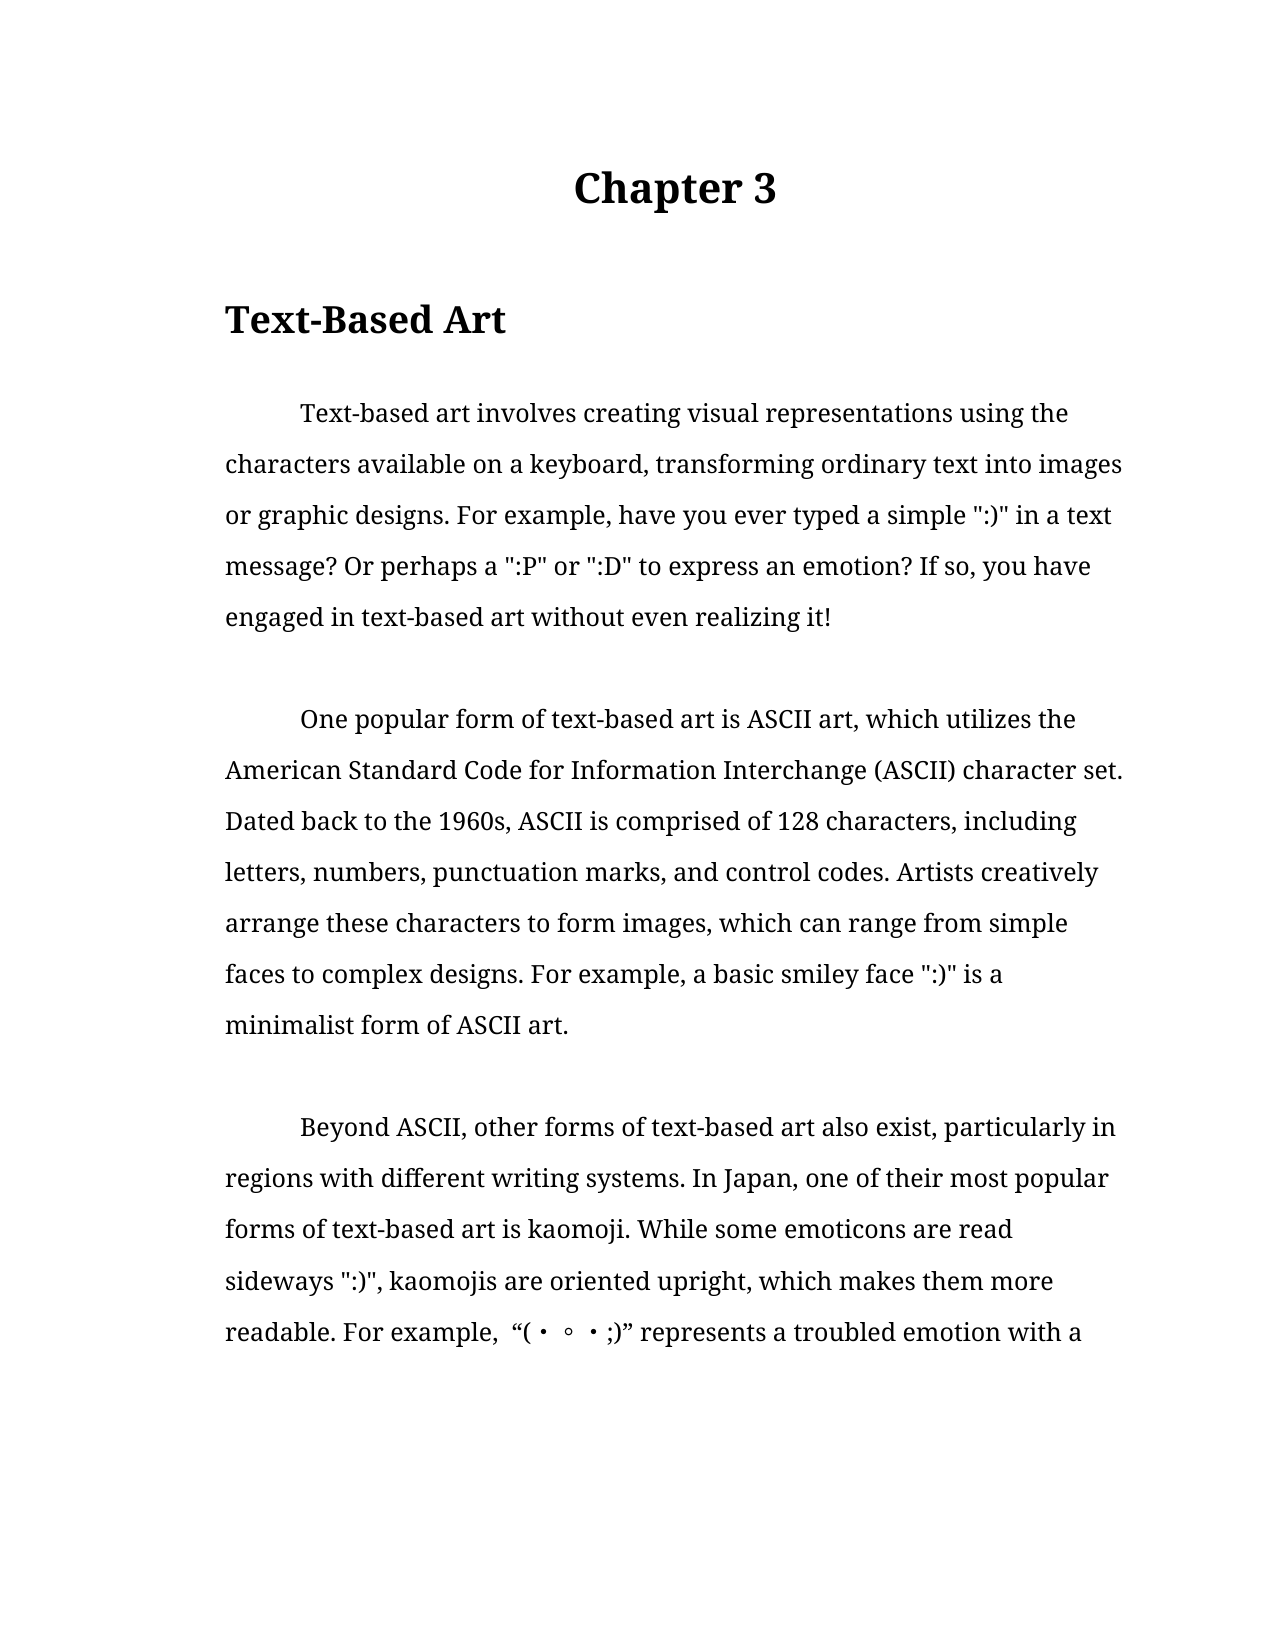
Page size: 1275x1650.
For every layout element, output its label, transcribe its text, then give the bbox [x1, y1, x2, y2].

text One popular form of text-based art is ASCII art, which utilizes the American Standard Code for Information Interchange (ASCII) character set. Dated back to the 1960s, ASCII is comprised of 128 characters, including letters, numbers, punctuation marks, and control codes. Artists creatively arrange these characters to form images, which can range from simple faces to complex designs. For example, a basic smiley face ":)" is a minimalist form of ASCII art. [225, 702, 1125, 1042]
text Text-based art involves creating visual representations using the characters available on a keyboard, transforming ordinary text into images or graphic designs. For example, have you ever typed a simple ":)" in a text message? Or perhaps a ":P" or ":D" to express an emotion? If so, you have engaged in text-based art without even realizing it! [225, 395, 1125, 634]
subtitle Text-Based Art [225, 294, 1125, 345]
subtitle Chapter 3 [225, 159, 1125, 216]
